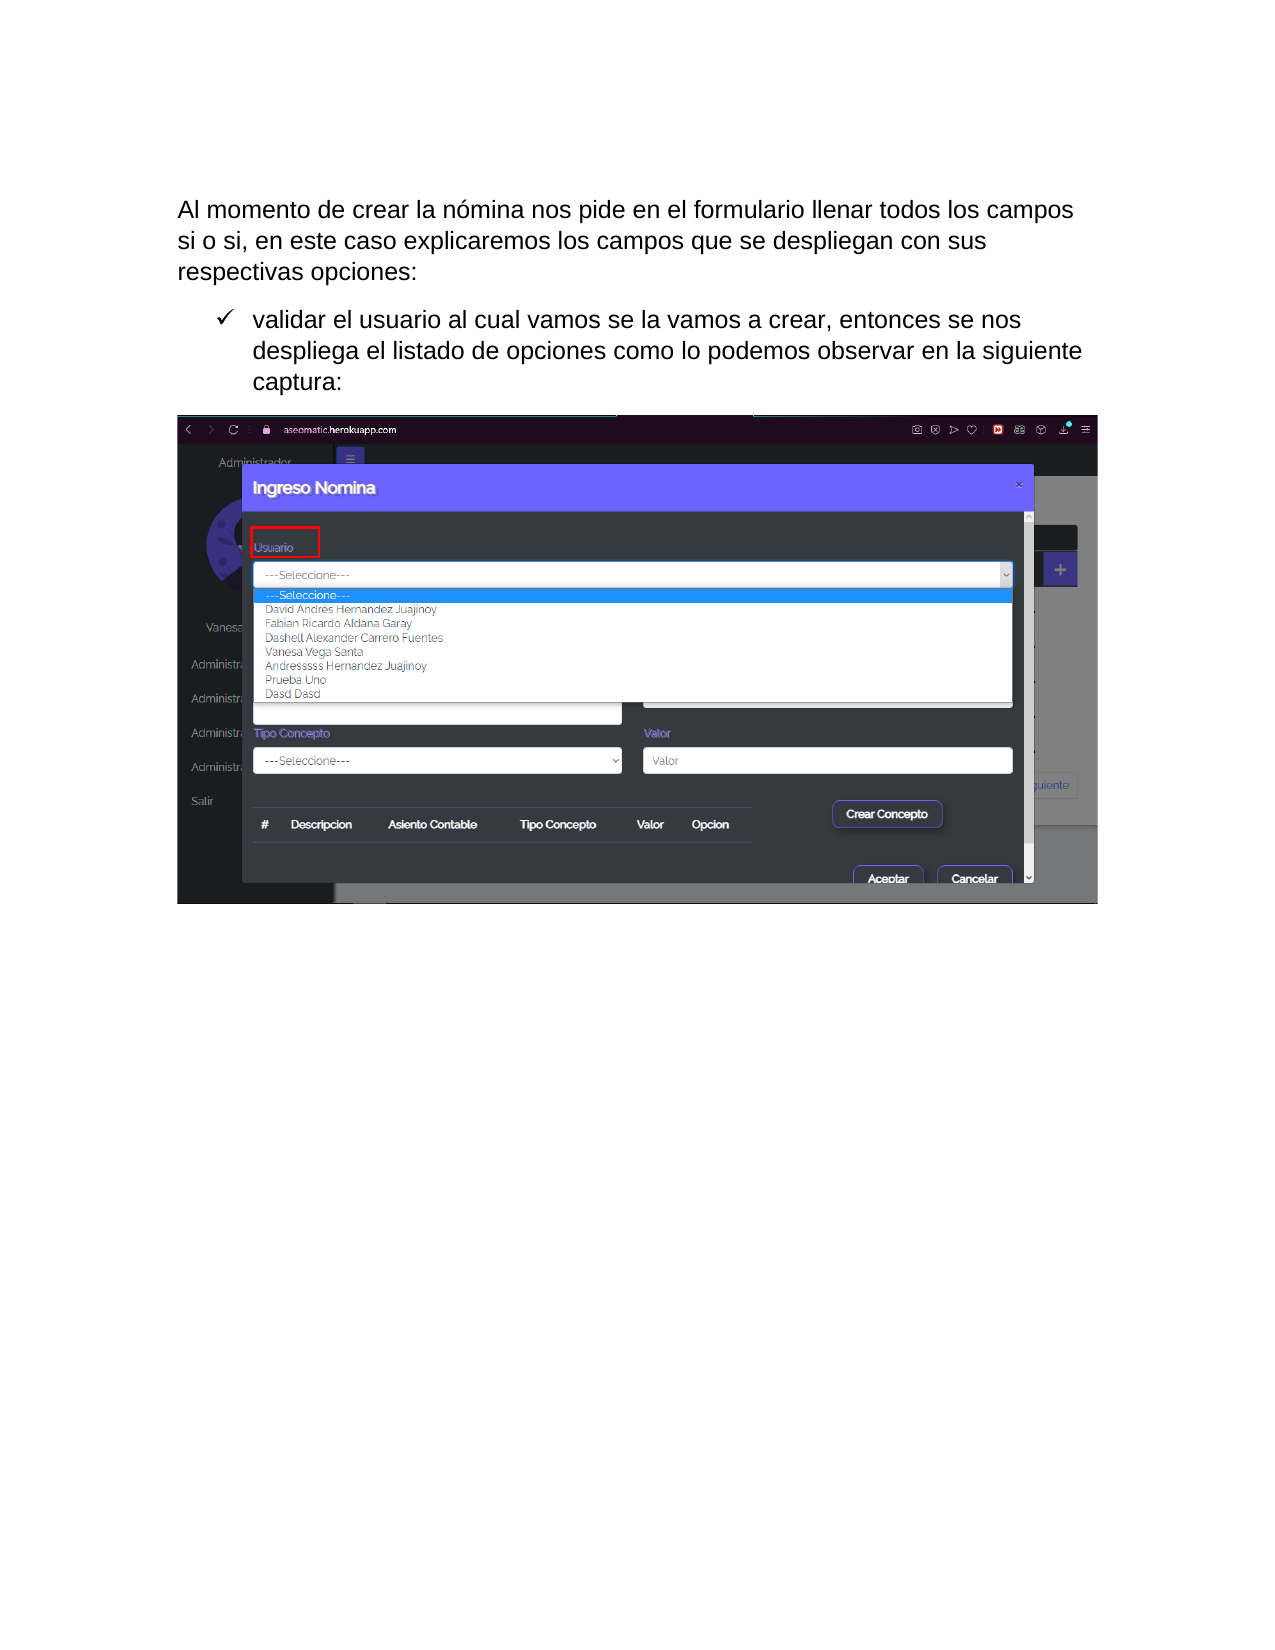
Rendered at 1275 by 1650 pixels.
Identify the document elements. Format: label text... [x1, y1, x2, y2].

list validar el usuario al cual vamos se la vamos a crear, entonces se nos despliega el listado de opciones como lo podemos observar en la siguiente captura: [215, 305, 1098, 396]
picture [177, 415, 1098, 904]
text Al momento de crear la nómina nos pide en el formulario llenar todos los campos si o si, en este caso explicaremos los campos que se despliegan con sus respectivas opciones: [177, 195, 1098, 286]
